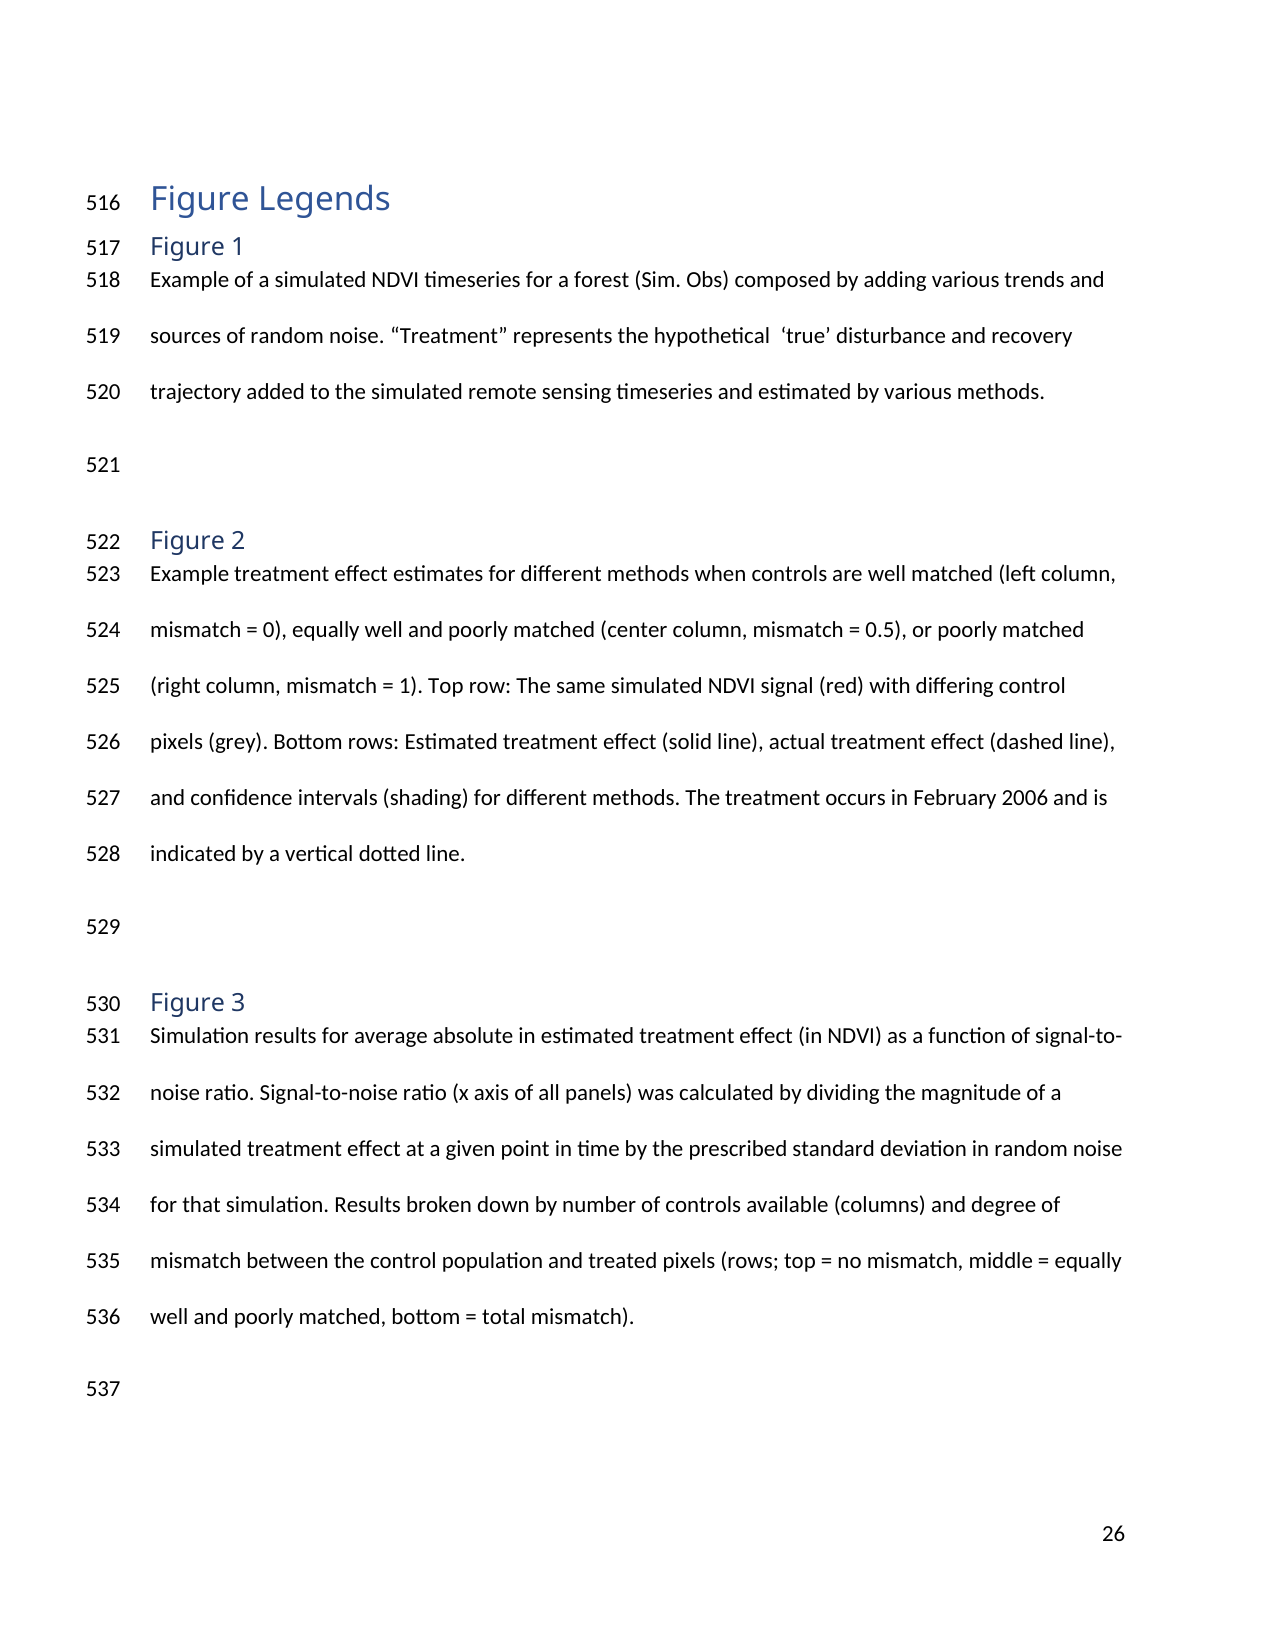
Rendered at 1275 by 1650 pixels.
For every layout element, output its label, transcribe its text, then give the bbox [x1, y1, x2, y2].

text Simulation results for average absolute in estimated treatment effect (in NDVI) as a function of signal-to-noise ratio. Signal-to-noise ratio (x axis of all panels) was calculated by dividing the magnitude of a simulated treatment effect at a given point in time by the prescribed standard deviation in random noise for that simulation. Results broken down by number of controls available (columns) and degree of mismatch between the control population and treated pixels (rows; top = no mismatch, middle = equally well and poorly matched, bottom = total mismatch). [150, 1022, 1125, 1330]
subtitle Figure 3 [150, 985, 1125, 1019]
subtitle Figure 2 [150, 522, 1125, 556]
text Example treatment effect estimates for different methods when controls are well matched (left column, mismatch = 0), equally well and poorly matched (center column, mismatch = 0.5), or poorly matched (right column, mismatch = 1). Top row: The same simulated NDVI signal (red) with differing control pixels (grey). Bottom rows: Estimated treatment effect (solid line), actual treatment effect (dashed line), and confidence intervals (shading) for different methods. The treatment occurs in February 2006 and is indicated by a vertical dotted line. [150, 559, 1125, 867]
subtitle Figure Legends [150, 175, 1125, 220]
text Example of a simulated NDVI timeseries for a forest (Sim. Obs) composed by adding various trends and sources of random noise. “Treatment” represents the hypothetical ‘true’ disturbance and recovery trajectory added to the simulated remote sensing timeseries and estimated by various methods. [150, 265, 1125, 405]
subtitle Figure 1 [150, 228, 1125, 262]
